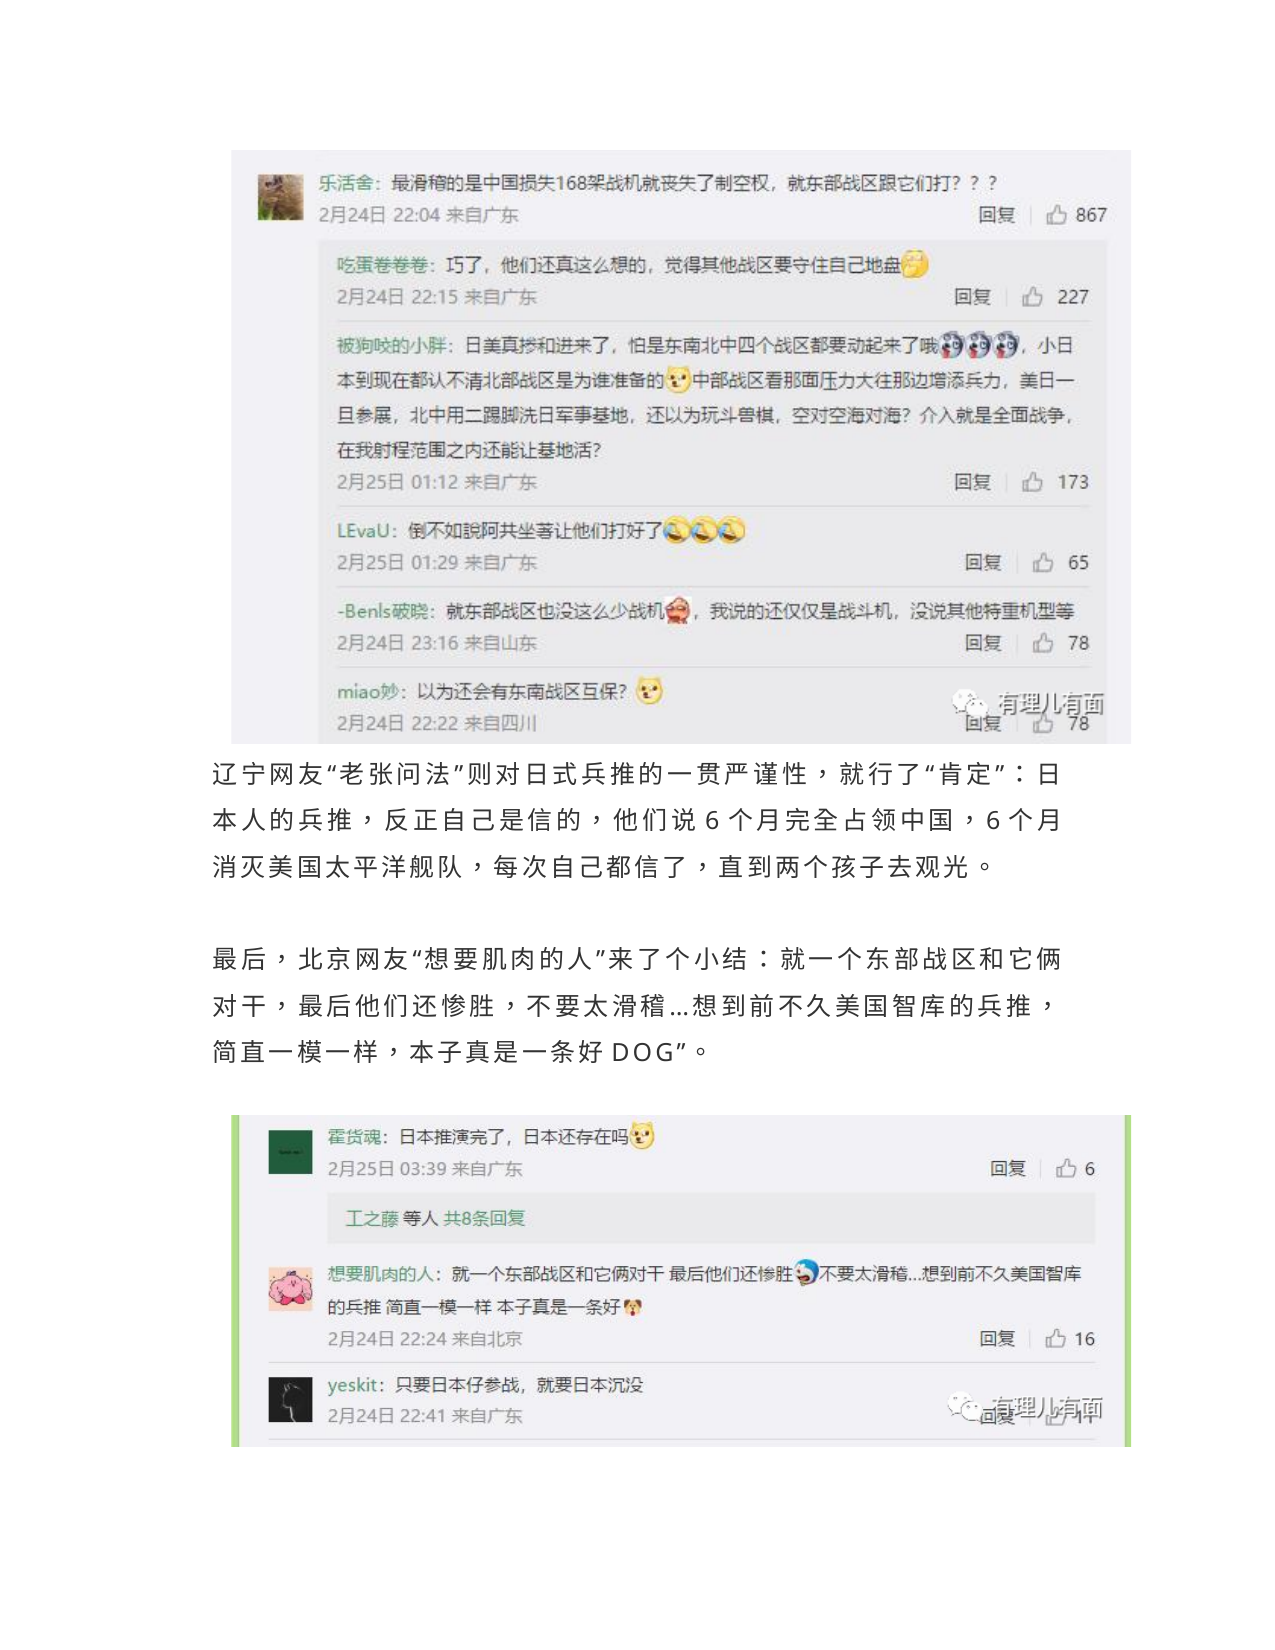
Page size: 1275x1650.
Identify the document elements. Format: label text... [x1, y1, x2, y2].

text 最后，北京网友“想要肌肉的人”来了个小结：就一个东部战区和它俩对干，最后他们还惨胜，不要太滑稽…想到前不久美国智库的兵推，简直一模一样，本子真是一条好DOG”。 [212, 930, 1062, 1069]
picture [231, 150, 1132, 744]
text 辽宁网友“老张问法”则对日式兵推的一贯严谨性，就行了“肯定”：日本人的兵推，反正自己是信的，他们说6个月完全占领中国，6个月消灭美国太平洋舰队，每次自己都信了，直到两个孩子去观光。 [212, 744, 1062, 883]
picture [231, 1115, 1132, 1447]
